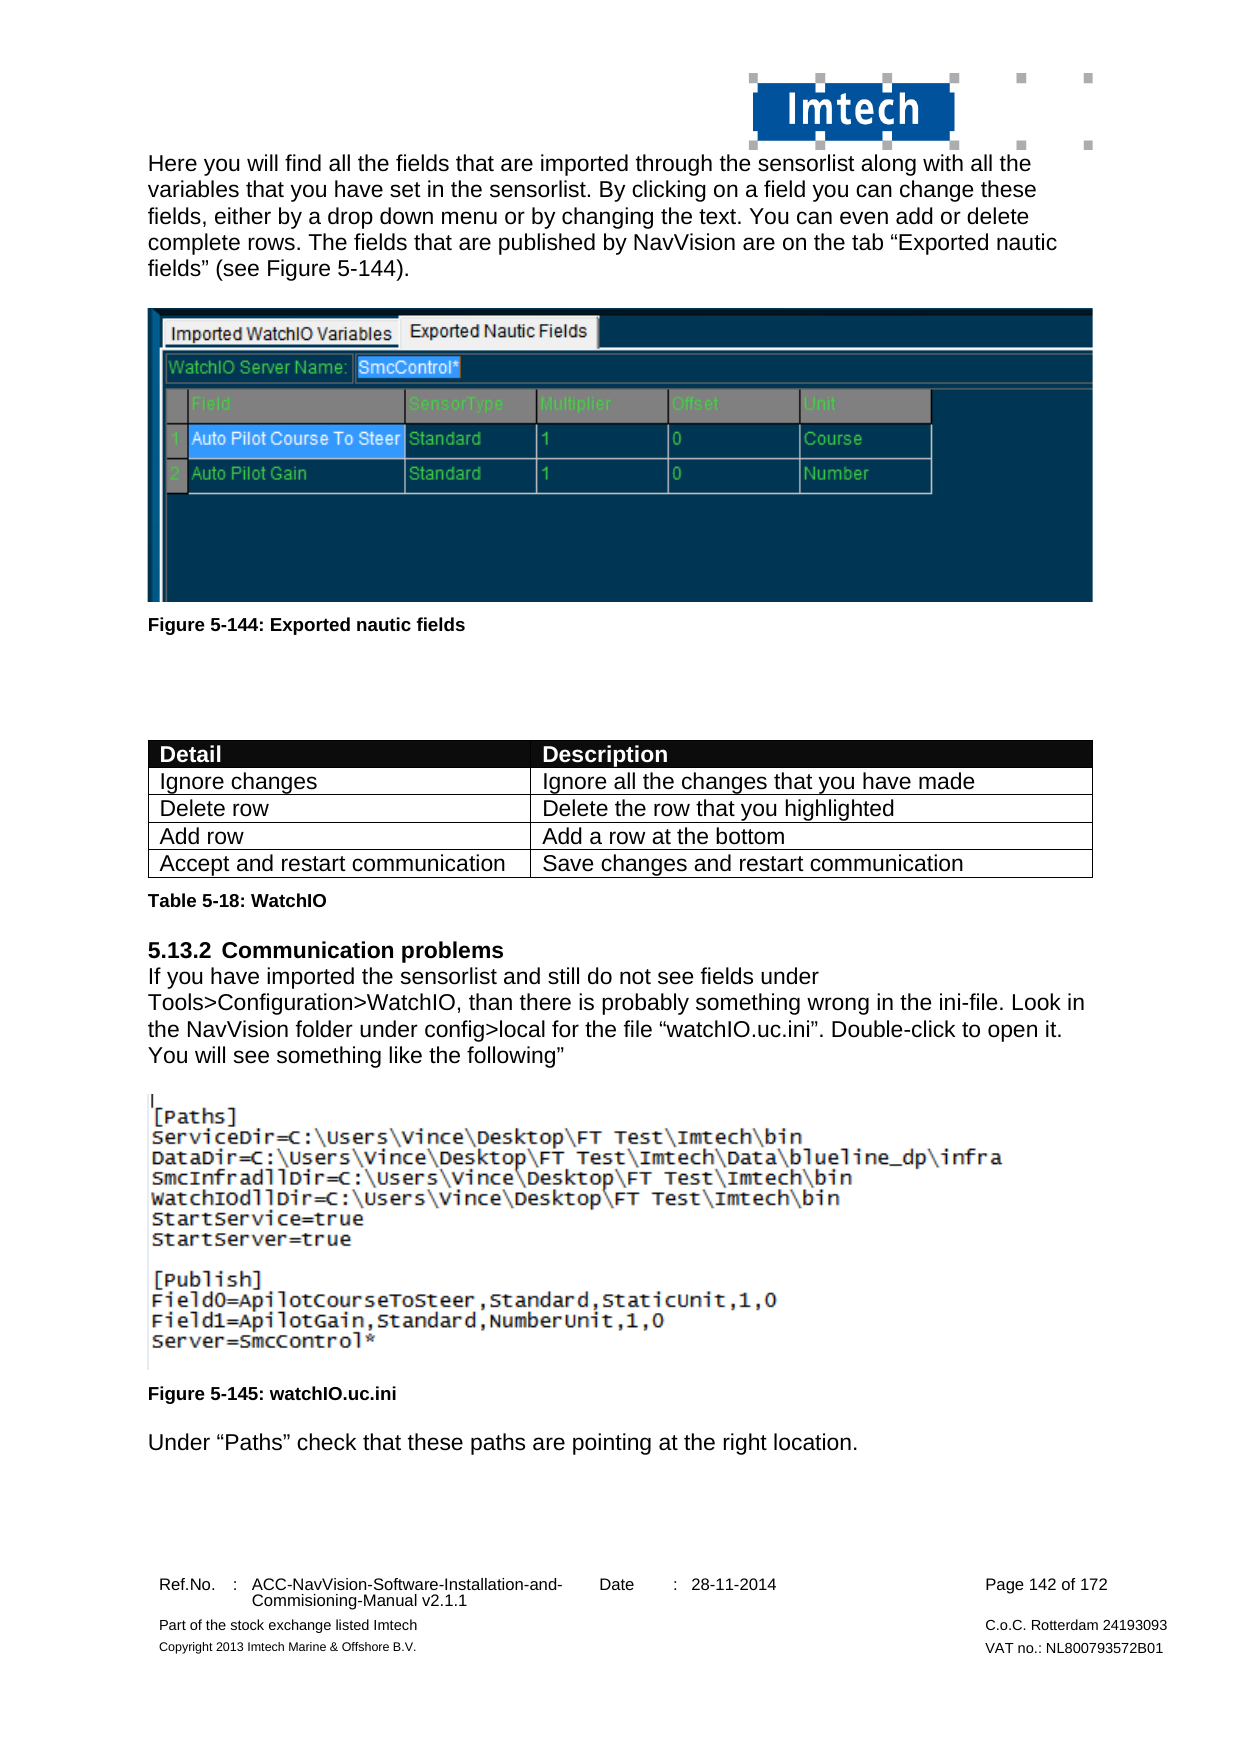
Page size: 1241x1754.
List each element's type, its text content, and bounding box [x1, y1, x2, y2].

table_cell Ignore changes [149, 768, 530, 794]
table_cell Save changes and restart communication [531, 850, 1092, 877]
table_cell Add row [149, 823, 530, 849]
table_cell Ignore all the changes that you have made [531, 768, 1092, 794]
picture [147, 1094, 1068, 1370]
table_cell Add a row at the bottom [531, 823, 1092, 849]
picture [748, 73, 1093, 150]
text If you have imported the sensorlist and still do not see fields under Tools>Configuration>WatchIO, than there is probably something wrong in the ini-file. Look in the NavVision folder under config>local for the file “watchIO.uc.ini”. Double-click to open it. You will see something like the following” [148, 963, 1093, 1068]
picture [147, 308, 1093, 602]
text Under “Paths” check that these paths are pointing at the right location. [148, 1429, 1093, 1455]
table_header Detail [149, 741, 530, 767]
subtitle Communication problems [148, 937, 1093, 963]
table_cell Delete row [149, 795, 530, 822]
table_cell Delete the row that you highlighted [531, 795, 1092, 822]
table_header Description [531, 741, 1092, 767]
table_cell Accept and restart communication [149, 850, 530, 877]
picture [152, 317, 157, 362]
